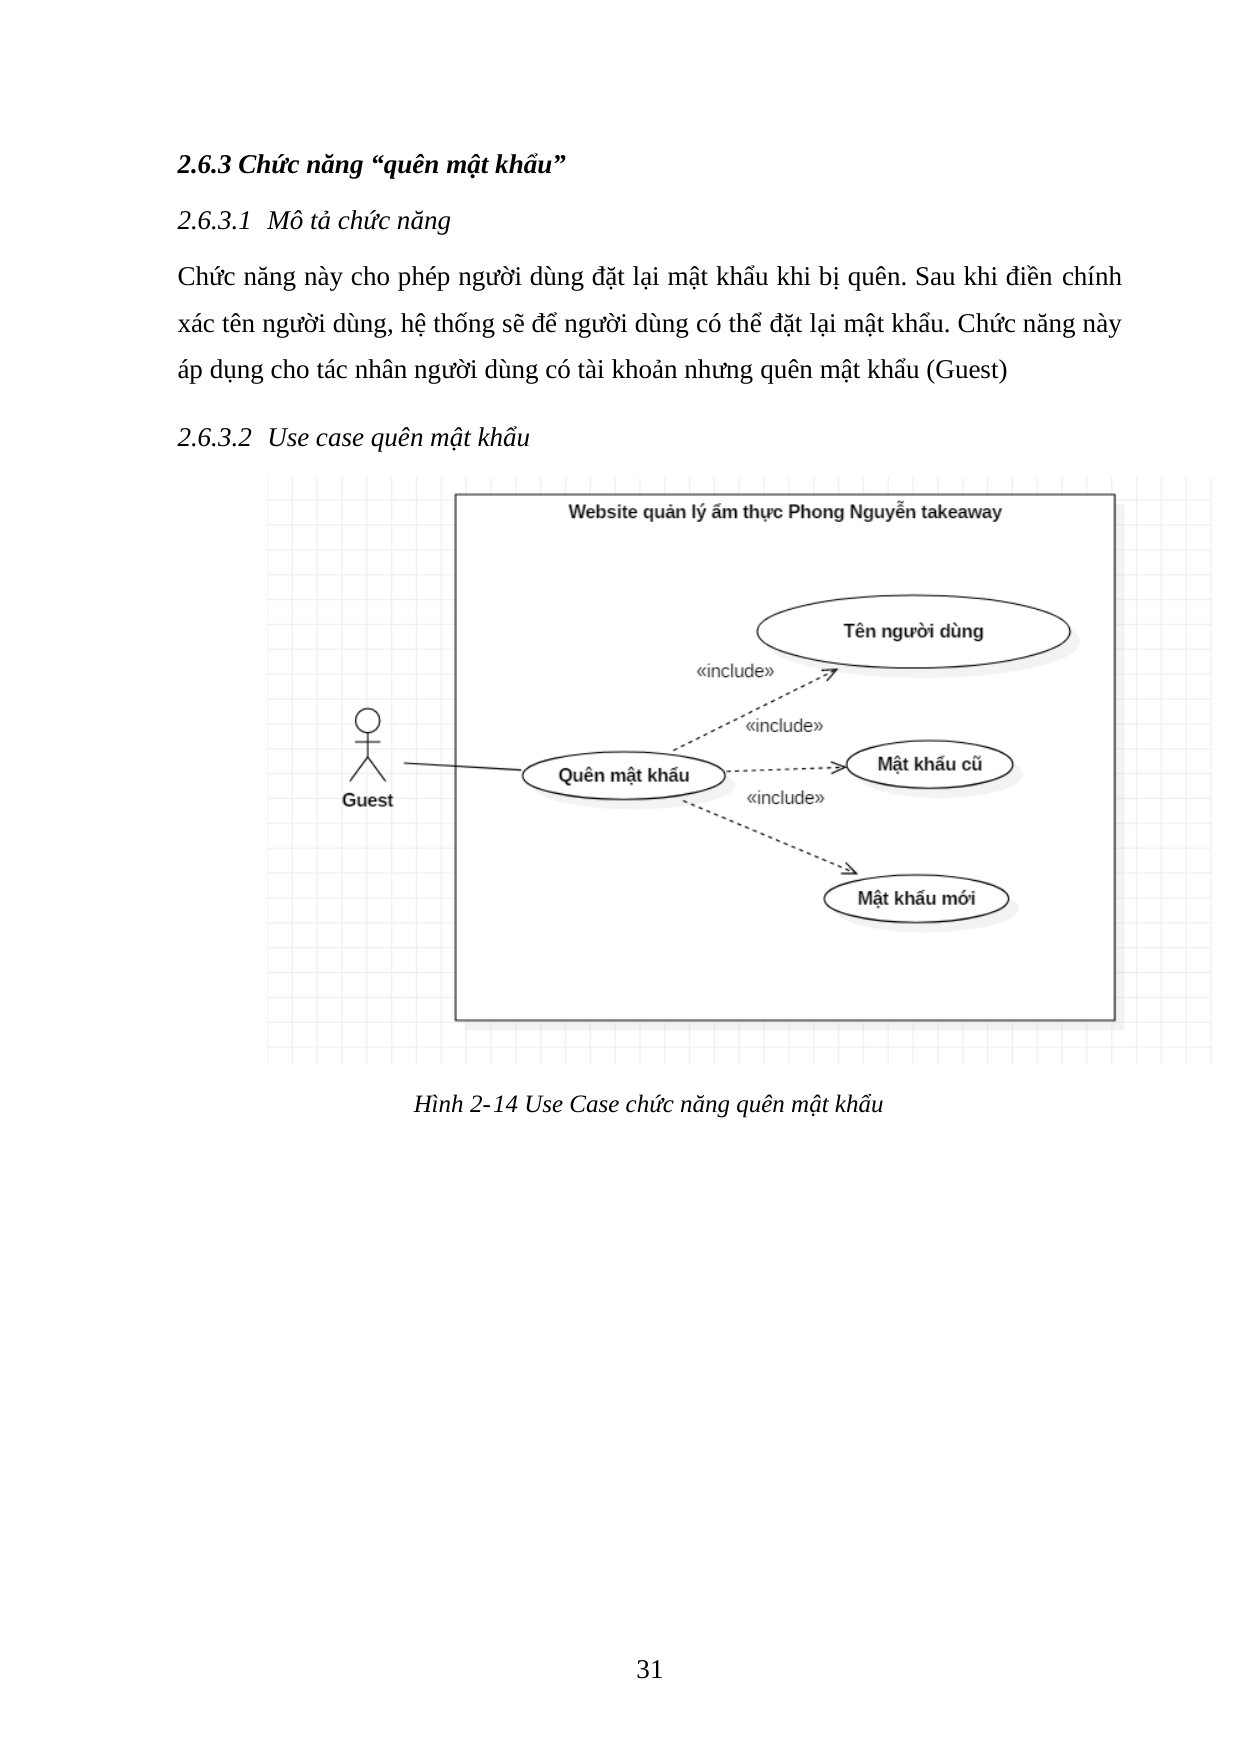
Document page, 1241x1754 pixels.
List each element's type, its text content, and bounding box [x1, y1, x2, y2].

picture [267, 477, 1213, 1064]
subtitle Use case quên mật khẩu [177, 421, 1122, 452]
subtitle Chức năng “quên mật khẩu” [177, 148, 1122, 179]
subtitle Mô tả chức năng [177, 204, 1122, 235]
text Chức năng này cho phép người dùng đặt lại mật khẩu khi bị quên. Sau khi điền chính xác tên người dùng, hệ thống sẽ để người dùng có thể đặt lại mật khẩu. Chức năng này áp dụng cho tác nhân người dùng có tài khoản nhưng quên mật khẩu (Guest) [177, 260, 1122, 384]
